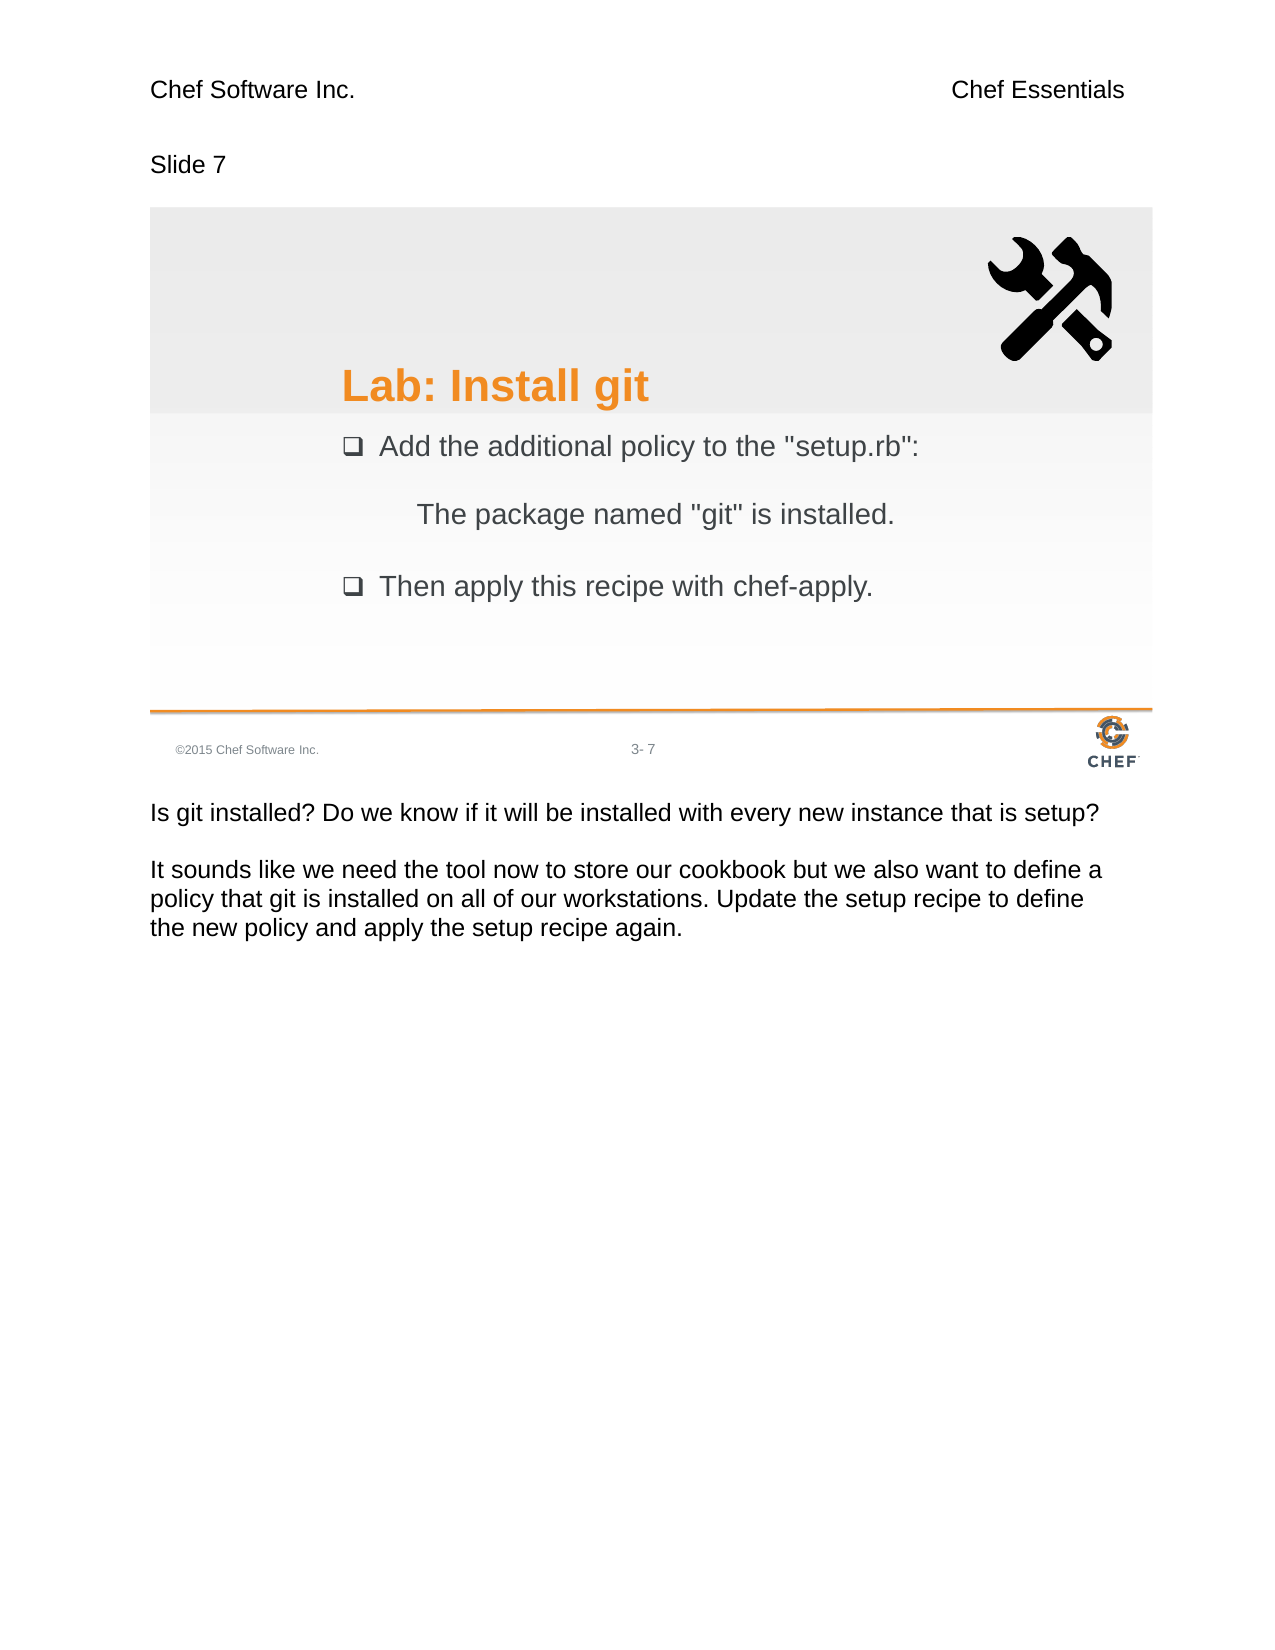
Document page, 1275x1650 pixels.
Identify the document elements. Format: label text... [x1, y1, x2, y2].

text Slide 7 [150, 150, 1125, 179]
text It sounds like we need the tool now to store our cookbook but we also want to define a policy that git is installed on all of our workstations. Update the setup recipe to define the new policy and apply the setup recipe again. [150, 855, 1125, 941]
text Is git installed? Do we know if it will be installed with every new instance that is setup? [150, 798, 1125, 826]
